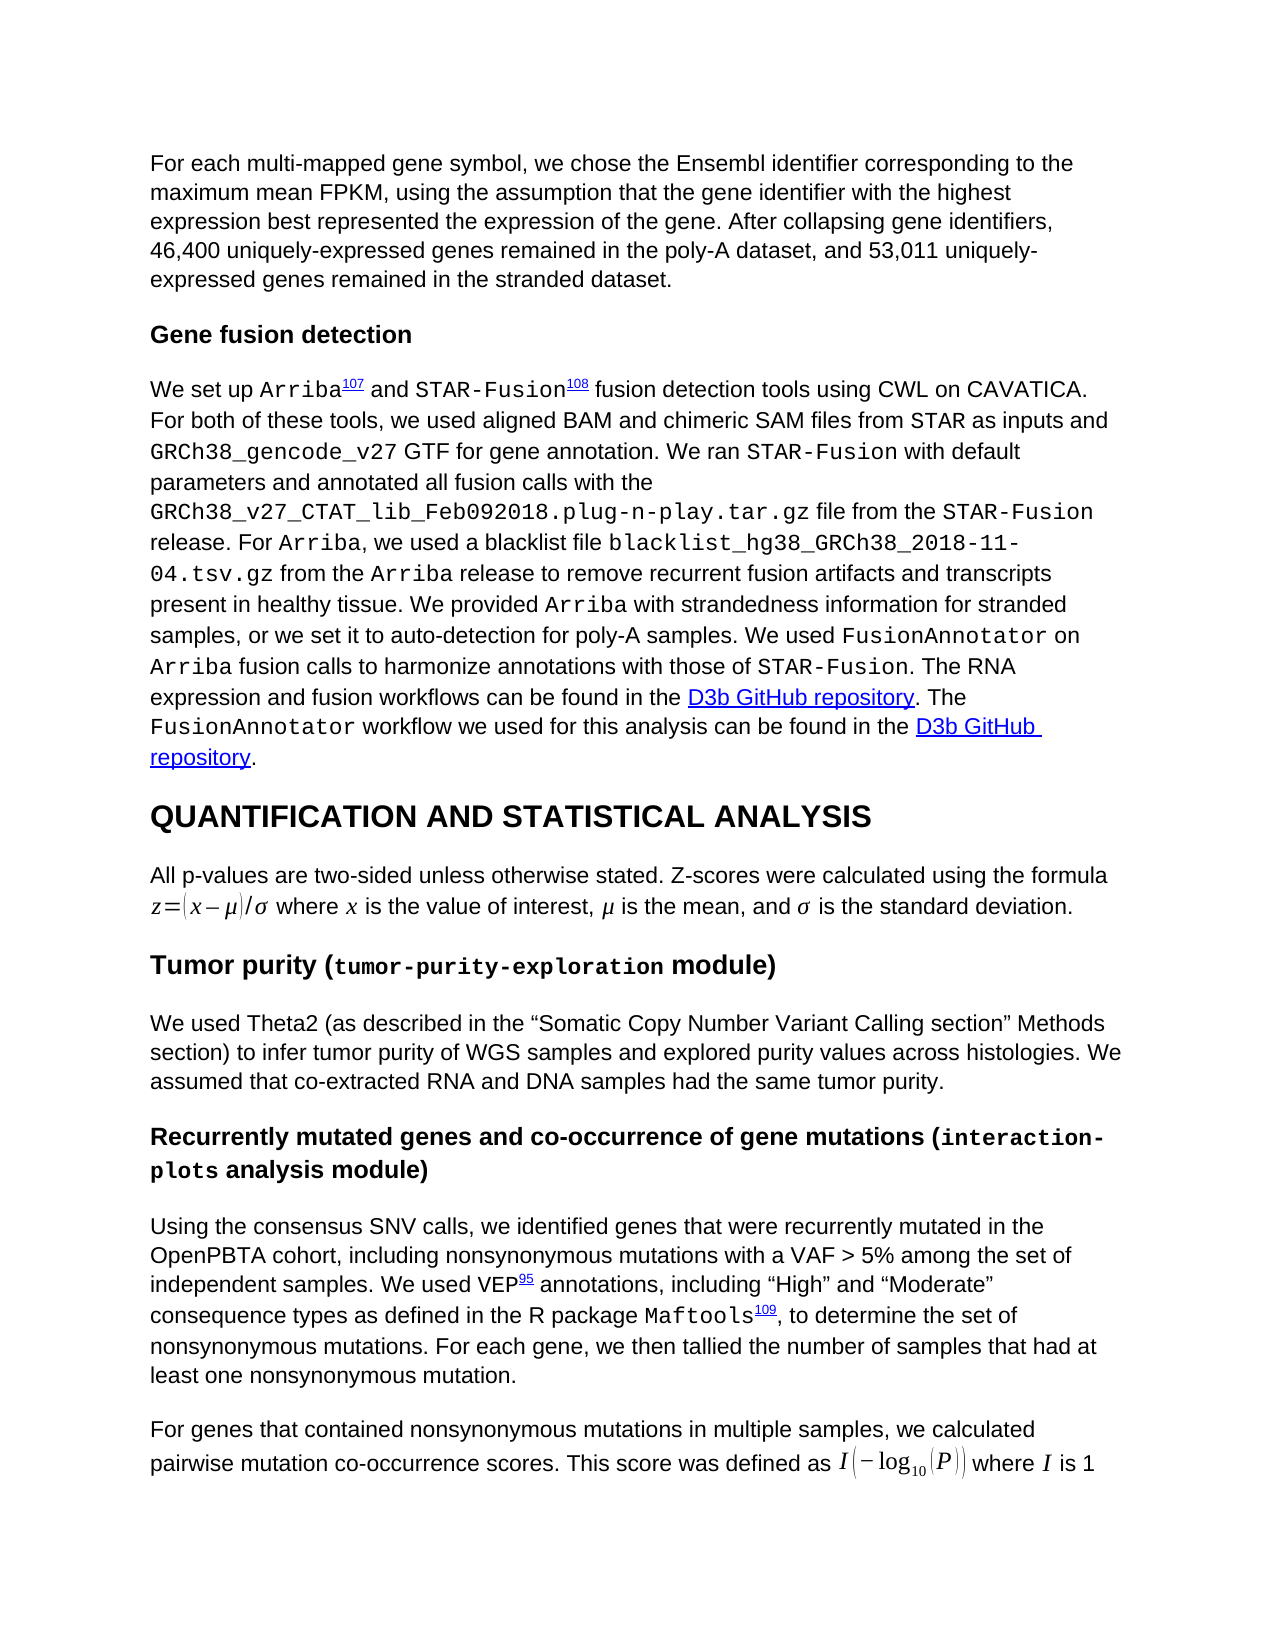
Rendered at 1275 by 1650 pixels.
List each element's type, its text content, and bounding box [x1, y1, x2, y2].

text Using the consensus SNV calls, we identified genes that were recurrently mutated in the OpenPBTA cohort, including nonsynonymous mutations with a VAF > 5% among the set of independent samples. We used VEP95 annotations, including “High” and “Moderate” consequence types as defined in the R package Maftools109, to determine the set of nonsynonymous mutations. For each gene, we then tallied the number of samples that had at least one nonsynonymous mutation. [150, 1213, 1125, 1388]
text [150, 150, 1125, 292]
text We used Theta2 (as described in the “Somatic Copy Number Variant Calling section” Methods section) to infer tumor purity of WGS samples and explored purity values across histologies. We assumed that co-extracted RNA and DNA samples had the same tumor purity. [150, 1010, 1125, 1094]
subtitle Recurrently mutated genes and co-occurrence of gene mutations (interaction-plots analysis module) [150, 1122, 1125, 1185]
text All p-values are two-sided unless otherwise stated. Z-scores were calculated using the formula where is the value of interest, is the mean, and is the standard deviation. [150, 862, 1125, 922]
subtitle Gene fusion detection [150, 320, 1125, 348]
subtitle Tumor purity (tumor-purity-exploration module) [150, 949, 1125, 982]
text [150, 1416, 1125, 1481]
text We set up Arriba107 and STAR-Fusion108 fusion detection tools using CWL on CAVATICA. For both of these tools, we used aligned BAM and chimeric SAM files from STAR as inputs and GRCh38_gencode_v27 GTF for gene annotation. We ran STAR-Fusion with default parameters and annotated all fusion calls with the GRCh38_v27_CTAT_lib_Feb092018.plug-n-play.tar.gz file from the STAR-Fusion release. For Arriba, we used a blacklist file blacklist_hg38_GRCh38_2018-11-04.tsv.gz from the Arriba release to remove recurrent fusion artifacts and transcripts present in healthy tissue. We provided Arriba with strandedness information for stranded samples, or we set it to auto-detection for poly-A samples. We used FusionAnnotator on Arriba fusion calls to harmonize annotations with those of STAR-Fusion. The RNA expression and fusion workflows can be found in the D3b GitHub repository. The FusionAnnotator workflow we used for this analysis can be found in the D3b GitHub repository. [150, 376, 1125, 770]
subtitle QUANTIFICATION AND STATISTICAL ANALYSIS [150, 798, 1125, 833]
